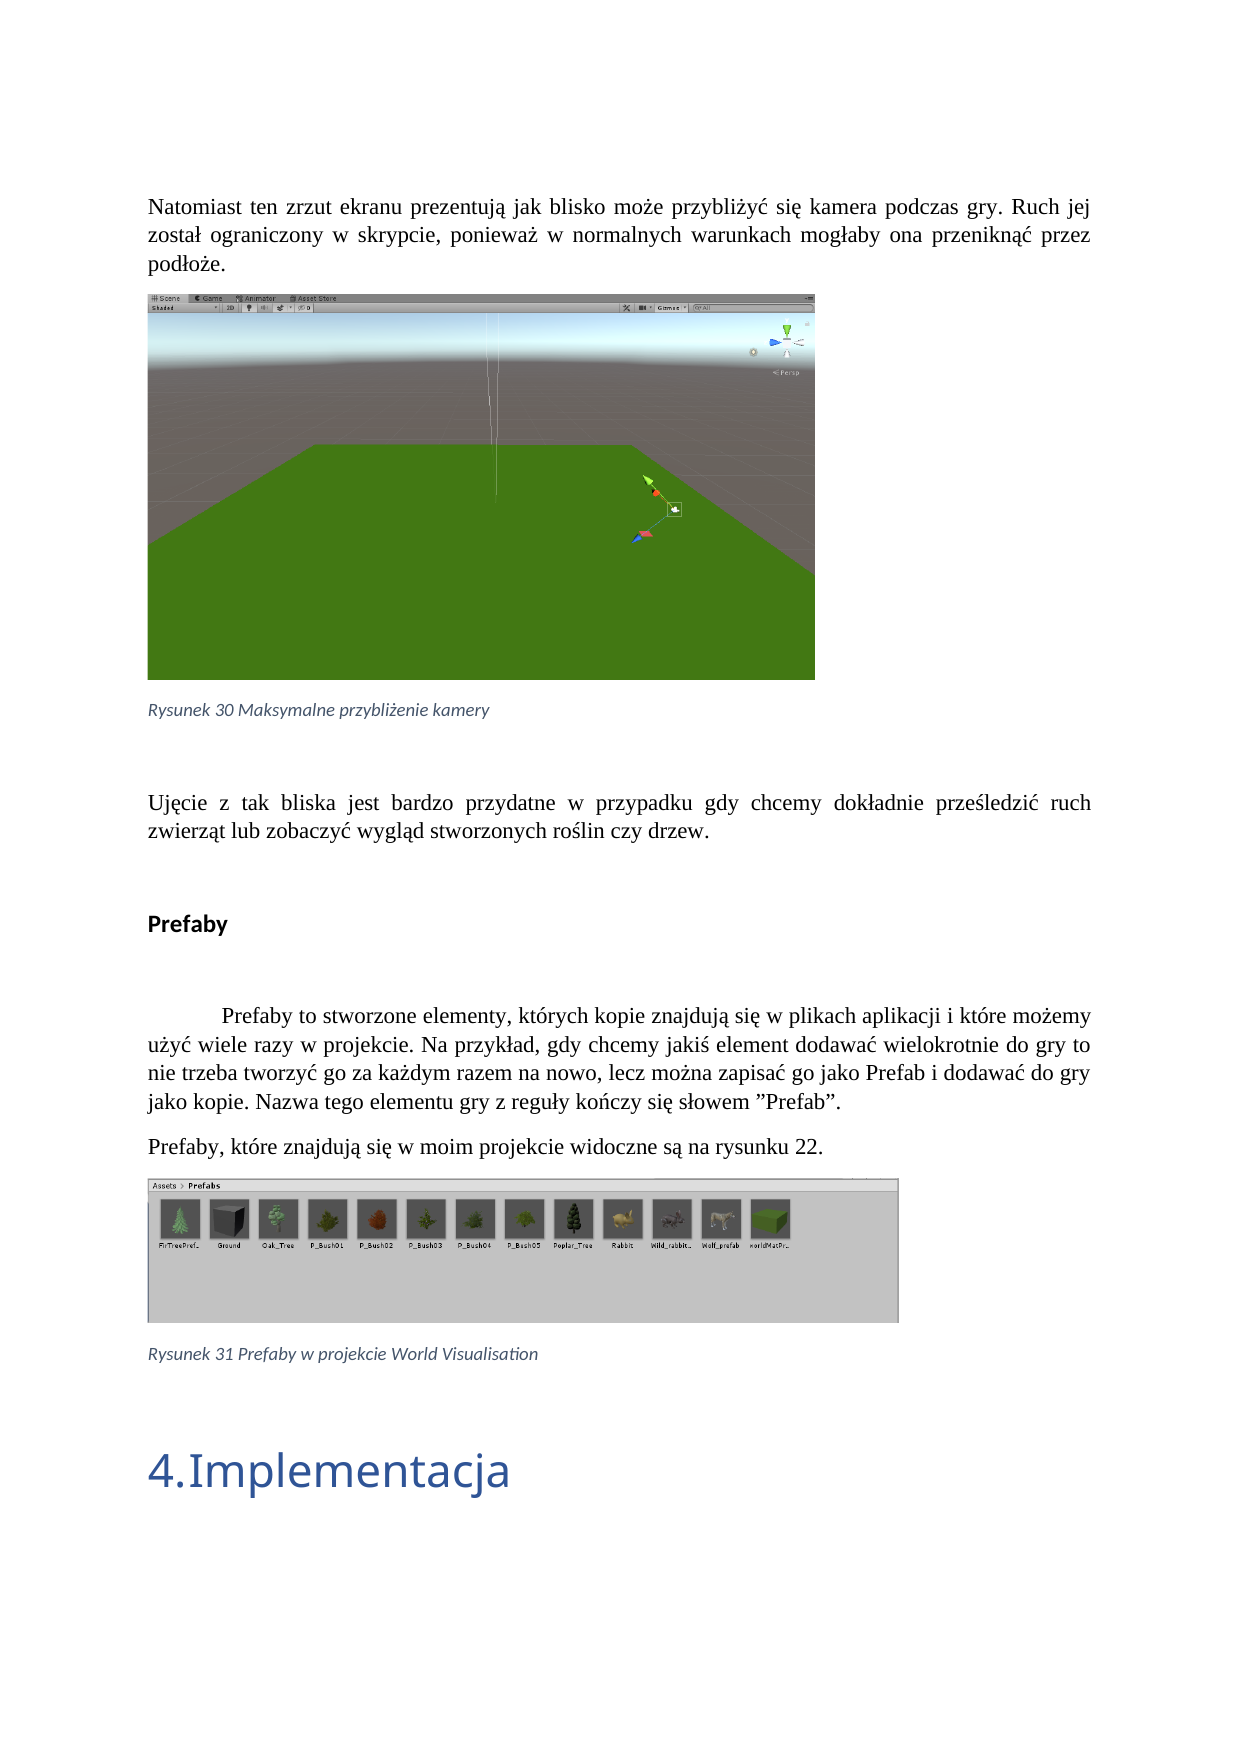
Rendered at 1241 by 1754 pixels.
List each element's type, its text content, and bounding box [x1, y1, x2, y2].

text Ujęcie z tak bliska jest bardzo przydatne w przypadku gdy chcemy dokładnie prześledzić ruch zwierząt lub zobaczyć wygląd stworzonych roślin czy drzew. [148, 789, 1093, 844]
text Prefaby [148, 908, 1093, 938]
subtitle Implementacja [148, 1439, 1093, 1501]
text Prefaby to stworzone elementy, których kopie znajdują się w plikach aplikacji i które możemy użyć wiele razy w projekcie. Na przykład, gdy chcemy jakiś element dodawać wielokrotnie do gry to nie trzeba tworzyć go za każdym razem na nowo, lecz można zapisać go jako Prefab i dodawać do gry jako kopie. Nazwa tego elementu gry z reguły kończy się słowem ”Prefab”. [148, 1002, 1093, 1114]
text Natomiast ten zrzut ekranu prezentują jak blisko może przybliżyć się kamera podczas gry. Ruch jej został ograniczony w skrypcie, ponieważ w normalnych warunkach mogłaby ona przeniknąć przez podłoże. [148, 193, 1093, 276]
text Prefaby, które znajdują się w moim projekcie widoczne są na rysunku 22. [148, 1133, 1093, 1159]
picture [147, 294, 815, 680]
picture [147, 1178, 899, 1323]
